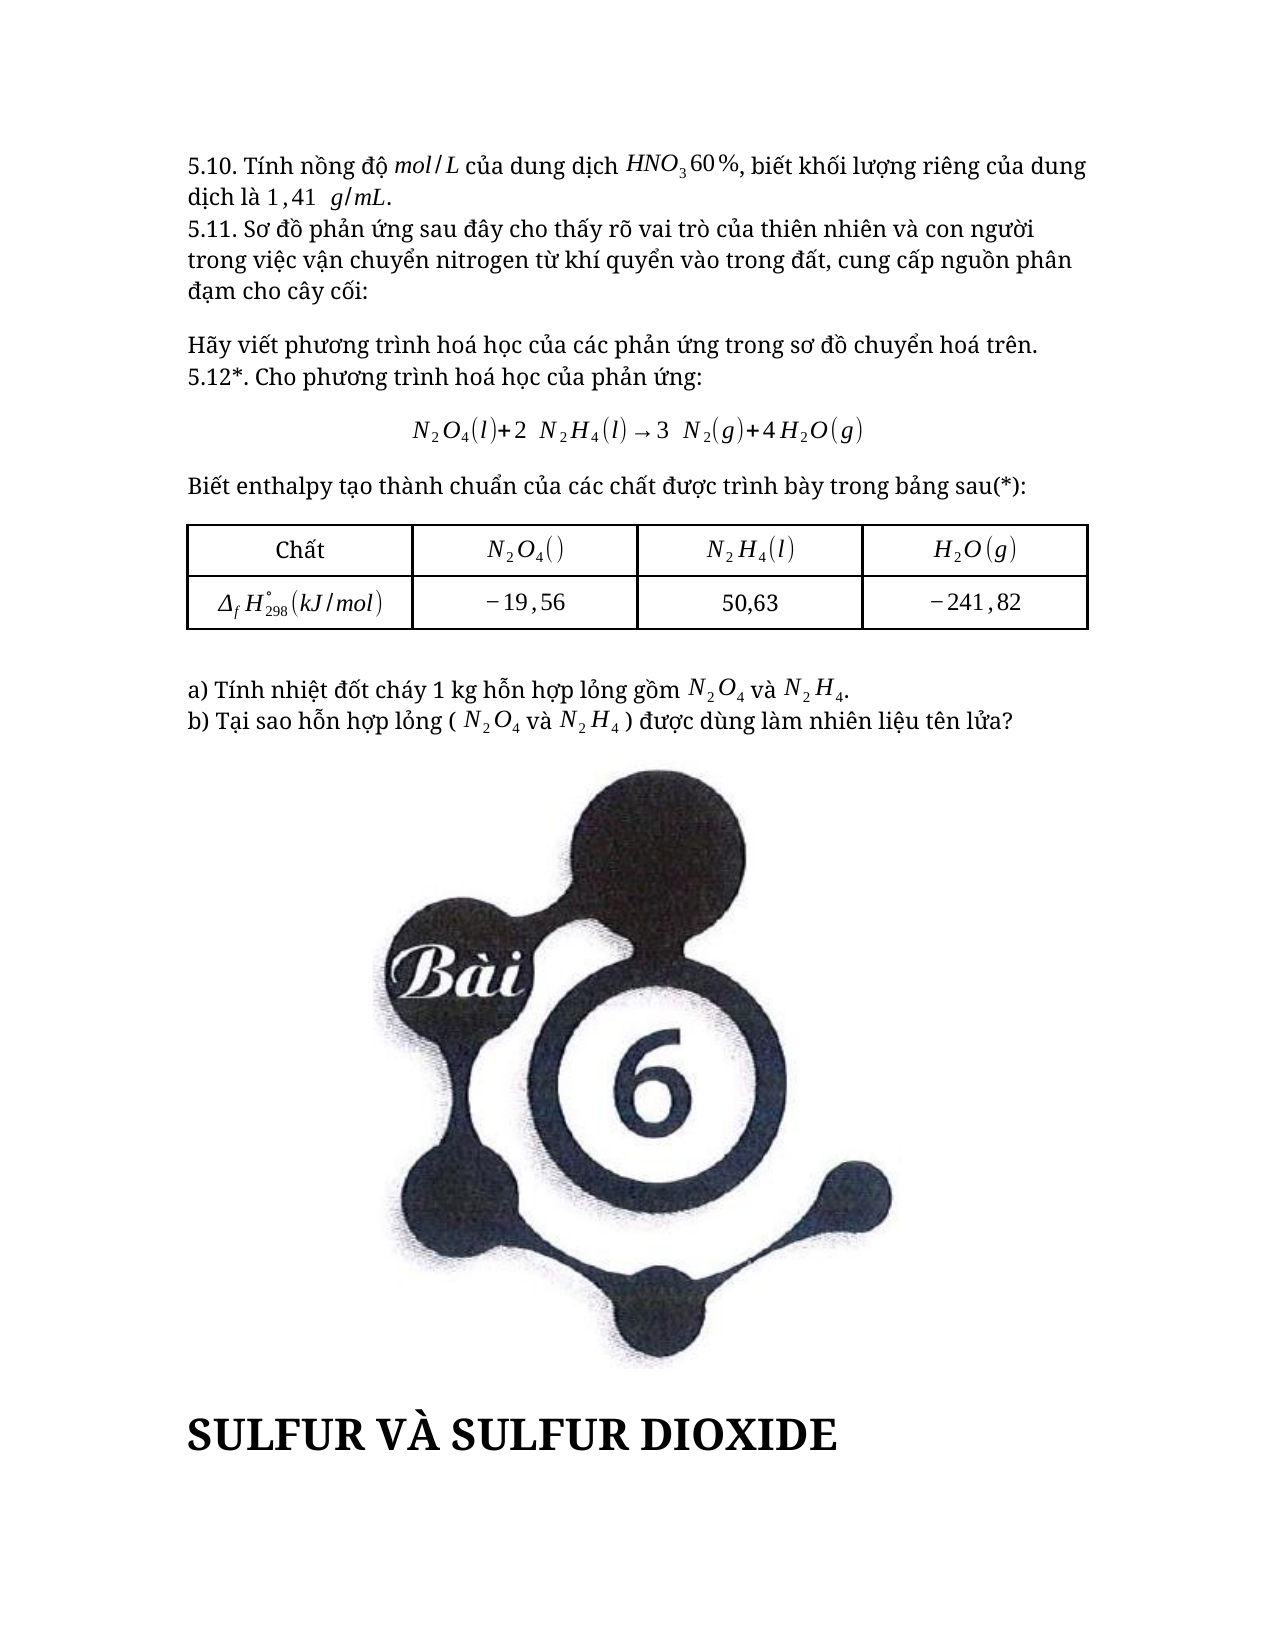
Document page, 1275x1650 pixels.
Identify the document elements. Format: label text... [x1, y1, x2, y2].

table_header [414, 526, 636, 574]
table_cell 50,63 [639, 577, 861, 628]
table_cell [414, 577, 636, 628]
text 5.10. Tính nồng độ của dung dịch , biết khối lượng riêng của dung dịch là . 5.11. Sơ đồ phản ứng sau đây cho thấy rõ vai trò của thiên nhiên và con người trong việc vận chuyển nitrogen từ khí quyển vào trong đất, cung cấp nguồn phân đạm cho cây cối: [187, 150, 1087, 306]
table_header [864, 526, 1086, 574]
text Hãy viết phương trình hoá học của các phản ứng trong sơ đồ chuyển hoá trên. 5.12*. Cho phương trình hoá học của phản ứng: [187, 329, 1087, 392]
picture [372, 759, 903, 1369]
text SULFUR VÀ SULFUR DIOXIDE [187, 1403, 1087, 1463]
table_header Chất [189, 526, 411, 574]
text a) Tính nhiệt đốt cháy 1 kg hỗn hợp lỏng gồm và . b) Tại sao hỗn hợp lỏng ( và ) được dùng làm nhiên liệu tên lửa? [187, 674, 1087, 737]
table_cell [189, 577, 411, 628]
table_cell [864, 577, 1086, 628]
table_header [639, 526, 861, 574]
text Biết enthalpy tạo thành chuẩn của các chất được trình bày trong bảng sau(*): [187, 469, 1087, 501]
